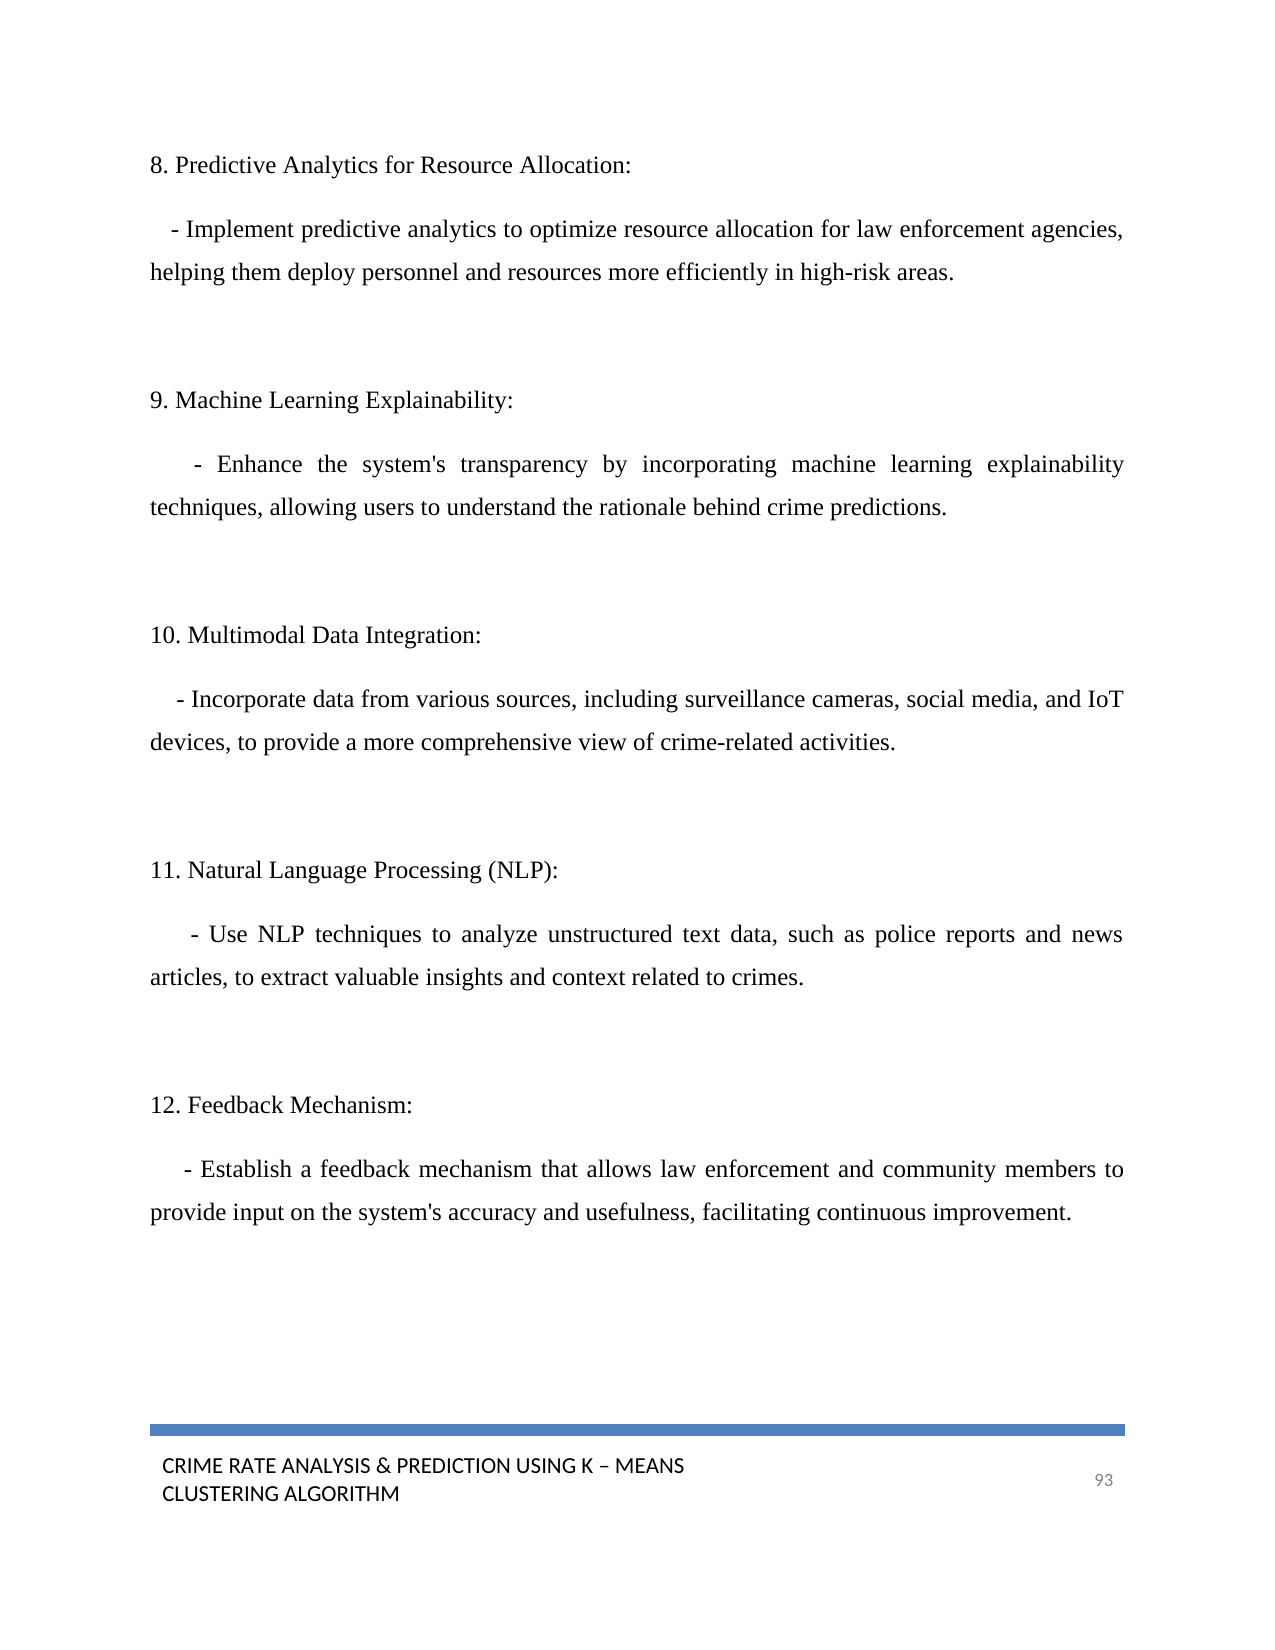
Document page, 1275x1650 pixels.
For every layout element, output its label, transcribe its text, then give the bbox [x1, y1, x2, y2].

text 8. Predictive Analytics for Resource Allocation: [150, 150, 1125, 179]
text 9. Machine Learning Explainability: [150, 385, 1125, 414]
text - Implement predictive analytics to optimize resource allocation for law enforcement agencies, helping them deploy personnel and resources more efficiently in high-risk areas. [150, 214, 1125, 286]
text 12. Feedback Mechanism: [150, 1090, 1125, 1119]
text - Enhance the system's transparency by incorporating machine learning explainability techniques, allowing users to understand the rationale behind crime predictions. [150, 449, 1125, 521]
text - Establish a feedback mechanism that allows law enforcement and community members to provide input on the system's accuracy and usefulness, facilitating continuous improvement. [150, 1154, 1125, 1226]
text 11. Natural Language Processing (NLP): [150, 855, 1125, 884]
text 10. Multimodal Data Integration: [150, 620, 1125, 649]
text - Use NLP techniques to analyze unstructured text data, such as police reports and news articles, to extract valuable insights and context related to crimes. [150, 919, 1125, 991]
text - Incorporate data from various sources, including surveillance cameras, social media, and IoT devices, to provide a more comprehensive view of crime-related activities. [150, 684, 1125, 756]
